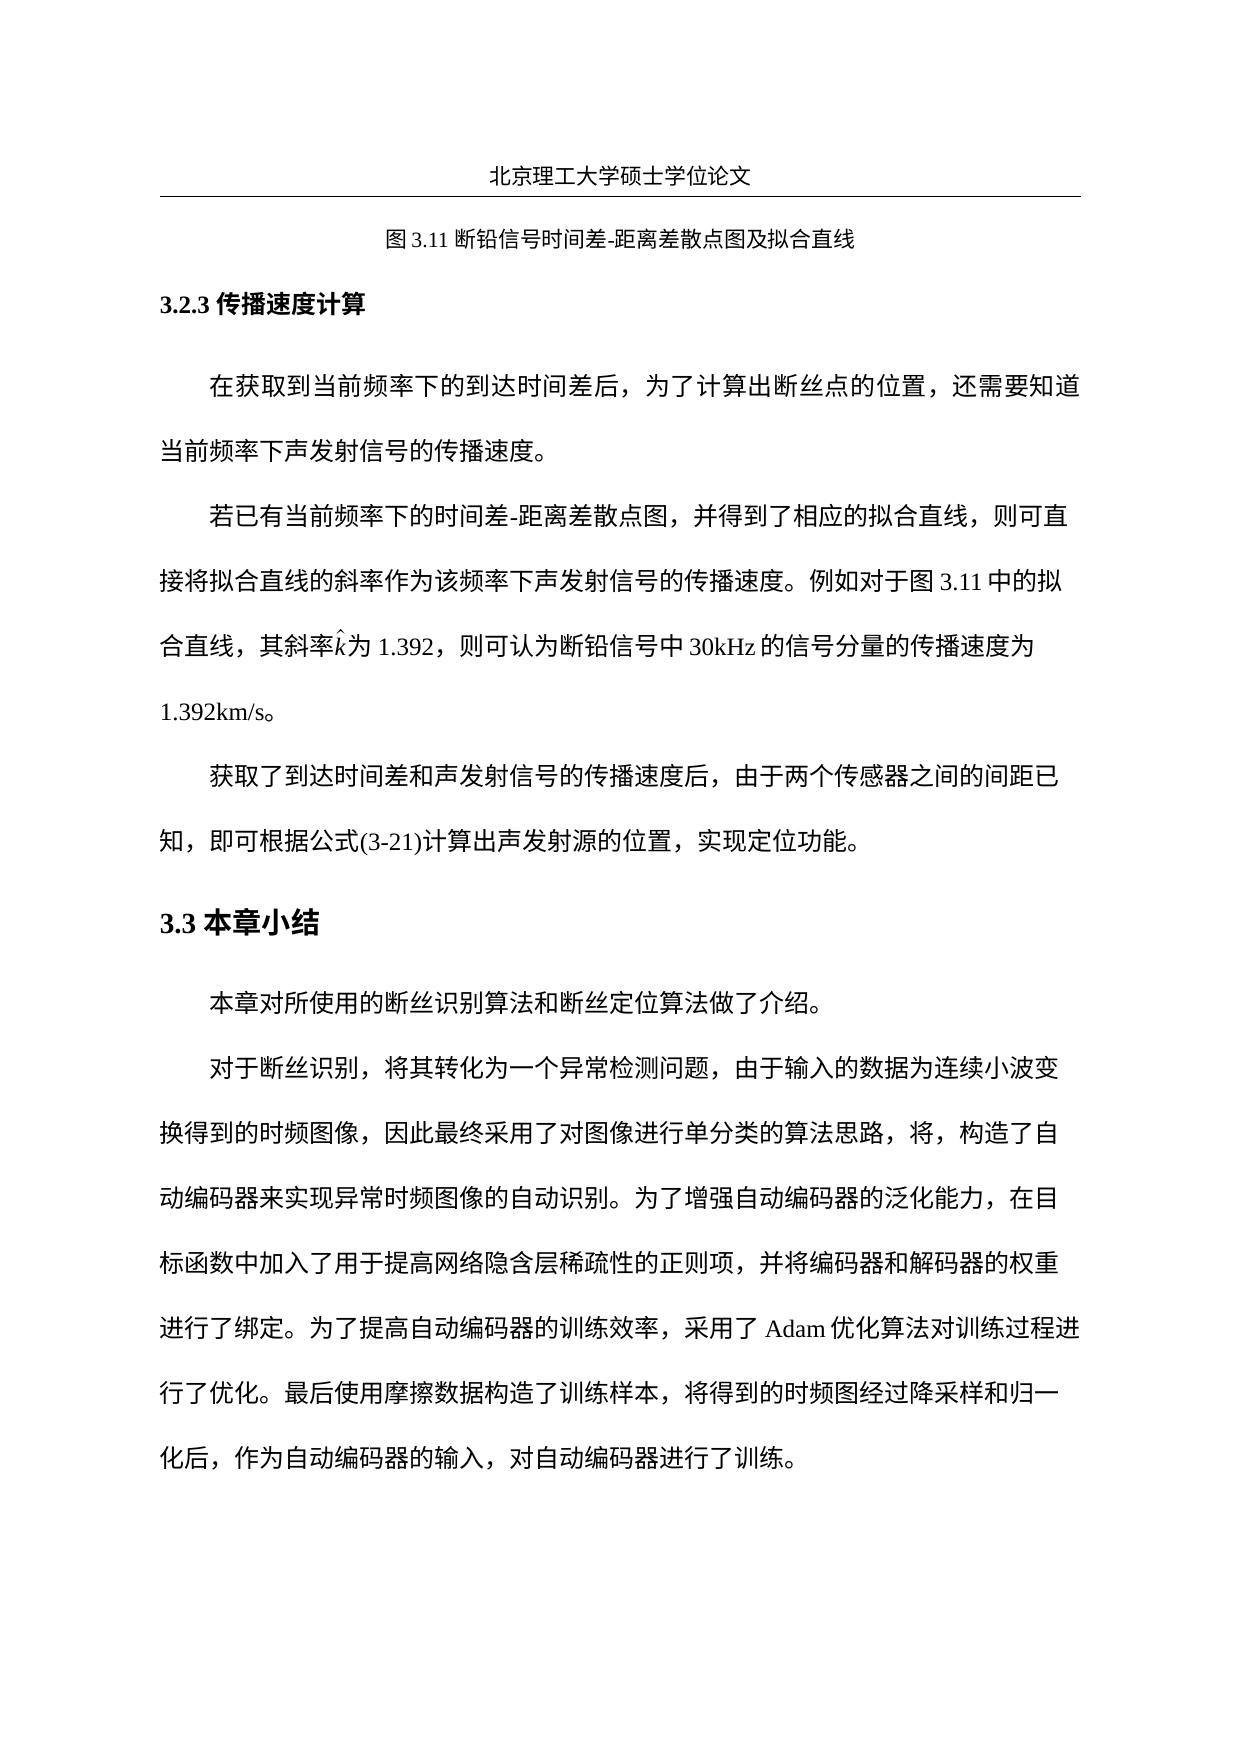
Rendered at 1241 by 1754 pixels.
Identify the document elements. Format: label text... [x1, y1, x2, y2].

text 在获取到当前频率下的到达时间差后，为了计算出断丝点的位置，还需要知道当前频率下声发射信号的传播速度。 [159, 352, 1081, 482]
text 3.2.3 传播速度计算 [159, 271, 1081, 336]
text 获取了到达时间差和声发射信号的传播速度后，由于两个传感器之间的间距已知，即可根据公式(3-21)计算出声发射源的位置，实现定位功能。 [159, 742, 1081, 872]
text 图3.11 断铅信号时间差-距离差散点图及拟合直线 [159, 222, 1081, 254]
text 3.3 本章小结 [159, 888, 1081, 953]
text 对于断丝识别，将其转化为一个异常检测问题，由于输入的数据为连续小波变换得到的时频图像，因此最终采用了对图像进行单分类的算法思路，将，构造了自动编码器来实现异常时频图像的自动识别。为了增强自动编码器的泛化能力，在目标函数中加入了用于提高网络隐含层稀疏性的正则项，并将编码器和解码器的权重进行了绑定。为了提高自动编码器的训练效率，采用了Adam优化算法对训练过程进行了优化。最后使用摩擦数据构造了训练样本，将得到的时频图经过降采样和归一化后，作为自动编码器的输入，对自动编码器进行了训练。 [159, 1034, 1081, 1489]
text 本章对所使用的断丝识别算法和断丝定位算法做了介绍。 [159, 969, 1081, 1034]
text 若已有当前频率下的时间差-距离差散点图，并得到了相应的拟合直线，则可直接将拟合直线的斜率作为该频率下声发射信号的传播速度。例如对于图3.11中的拟合直线，其斜率为1.392，则可认为断铅信号中30kHz的信号分量的传播速度为1.392km/s。 [159, 482, 1081, 742]
